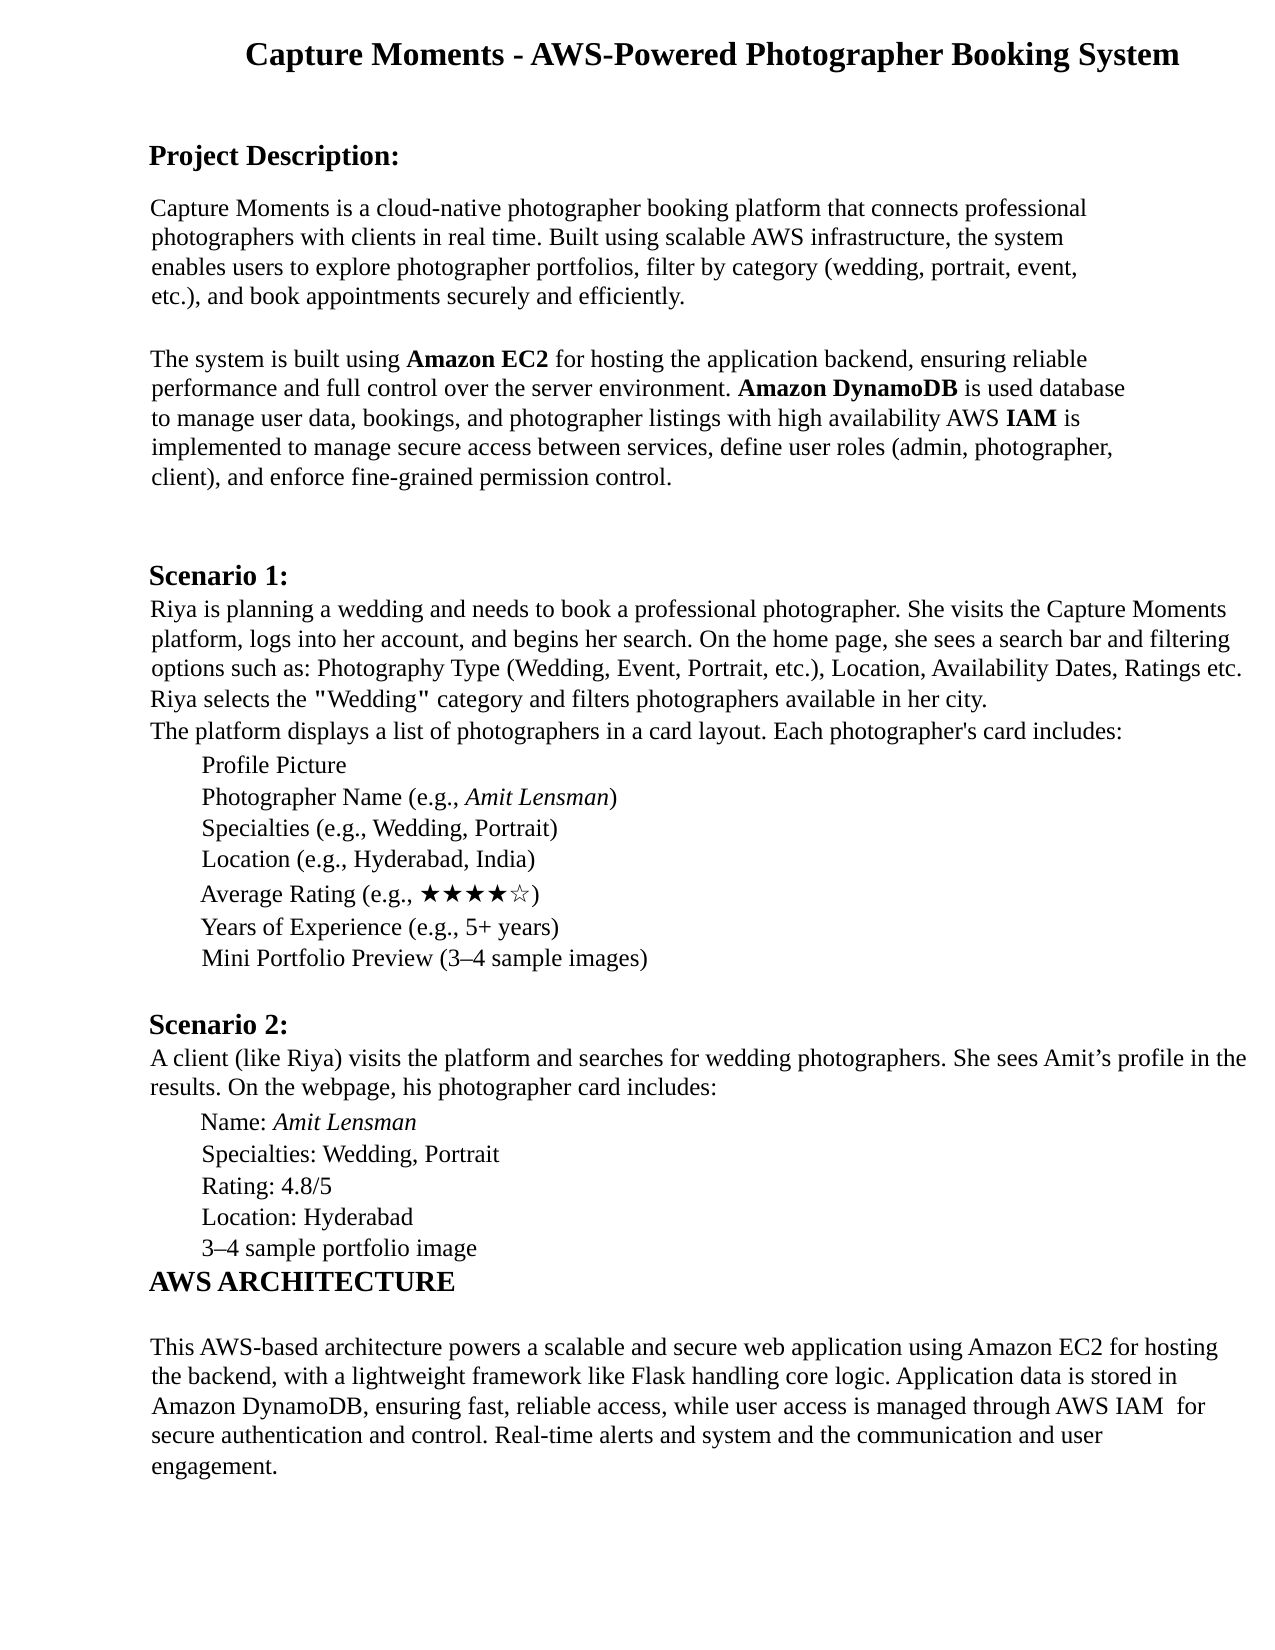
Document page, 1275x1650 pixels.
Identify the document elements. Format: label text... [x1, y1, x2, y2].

text Rating: 4.8/5 [189, 1171, 1270, 1199]
text Scenario 2: [148, 1007, 1270, 1041]
text Mini Portfolio Preview (3–4 sample images) [189, 943, 1270, 972]
text Location: Hyderabad [189, 1202, 1270, 1231]
text The system is built using Amazon EC2 for hosting the application backend, ensuring reliable performance and full control over the server environment. Amazon DynamoDB is used database to manage user data, bookings, and photographer listings with high availability AWS IAM is implemented to manage secure access between services, define user roles (admin, photographer, client), and enforce fine-grained permission control. [150, 344, 1163, 491]
text Riya selects the "Wedding" category and filters photographers available in her city. [150, 684, 1270, 713]
text AWS ARCHITECTURE [148, 1264, 1270, 1298]
text Capture Moments is a cloud-native photographer booking platform that connects professional photographers with clients in real time. Built using scalable AWS infrastructure, the system enables users to explore photographer portfolios, filter by category (wedding, portrait, event, etc.), and book appointments securely and efficiently. [150, 193, 1132, 310]
text Specialties: Wedding, Portrait [189, 1139, 1270, 1168]
text Location (e.g., Hyderabad, India) [189, 844, 1270, 873]
text Years of Experience (e.g., 5+ years) [189, 912, 1270, 941]
text The platform displays a list of photographers in a card layout. Each photographer's card includes: [150, 716, 1270, 744]
text Capture Moments - AWS-Powered Photographer Booking System [155, 34, 1270, 73]
text This AWS-based architecture powers a scalable and secure web application using Amazon EC2 for hosting the backend, with a lightweight framework like Flask handling core logic. Application data is stored in Amazon DynamoDB, ensuring fast, reliable access, while user access is managed through AWS IAM for secure authentication and control. Real-time alerts and system and the communication and user engagement. [150, 1332, 1223, 1481]
text A client (like Riya) visits the platform and searches for wedding photographers. She sees Amit’s profile in the results. On the webpage, his photographer card includes: [150, 1043, 1270, 1101]
text 3–4 sample portfolio image [189, 1233, 1270, 1262]
text Scenario 1: [148, 558, 1270, 592]
text Specialties (e.g., Wedding, Portrait) [189, 813, 1270, 842]
text Name: Amit Lensman [187, 1107, 1270, 1136]
text Average Rating (e.g., ★★★★☆) [189, 876, 1270, 910]
text Profile Picture [189, 751, 1270, 779]
text Riya is planning a wedding and needs to book a professional photographer. She visits the Capture Moments platform, logs into her account, and begins her search. On the home page, she sees a search bar and filtering options such as: Photography Type (Wedding, Event, Portrait, etc.), Location, Availability Dates, Ratings etc. [150, 594, 1270, 682]
text Photographer Name (e.g., Amit Lensman) [189, 782, 1270, 811]
text Project Description: [148, 138, 1270, 172]
